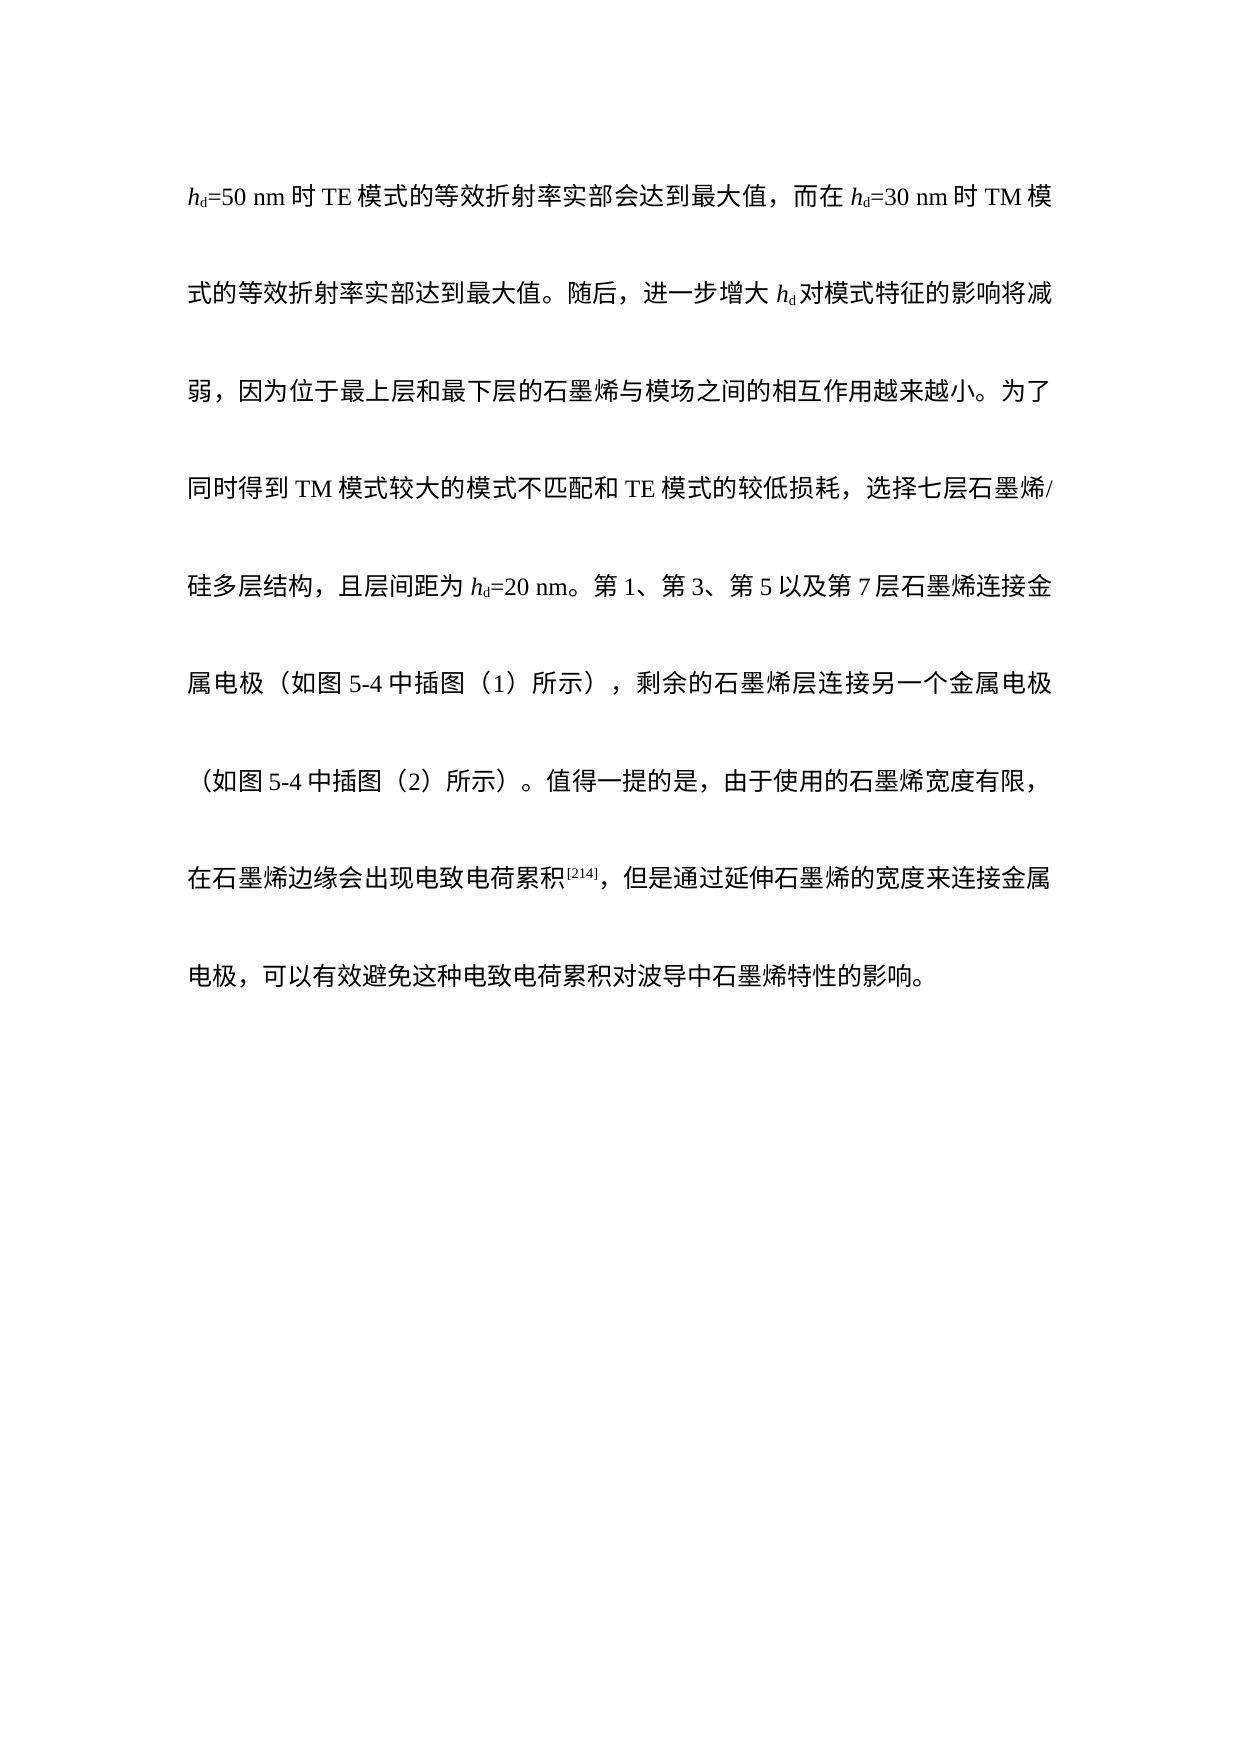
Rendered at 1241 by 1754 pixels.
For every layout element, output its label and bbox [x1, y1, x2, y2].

text [187, 162, 1053, 1007]
